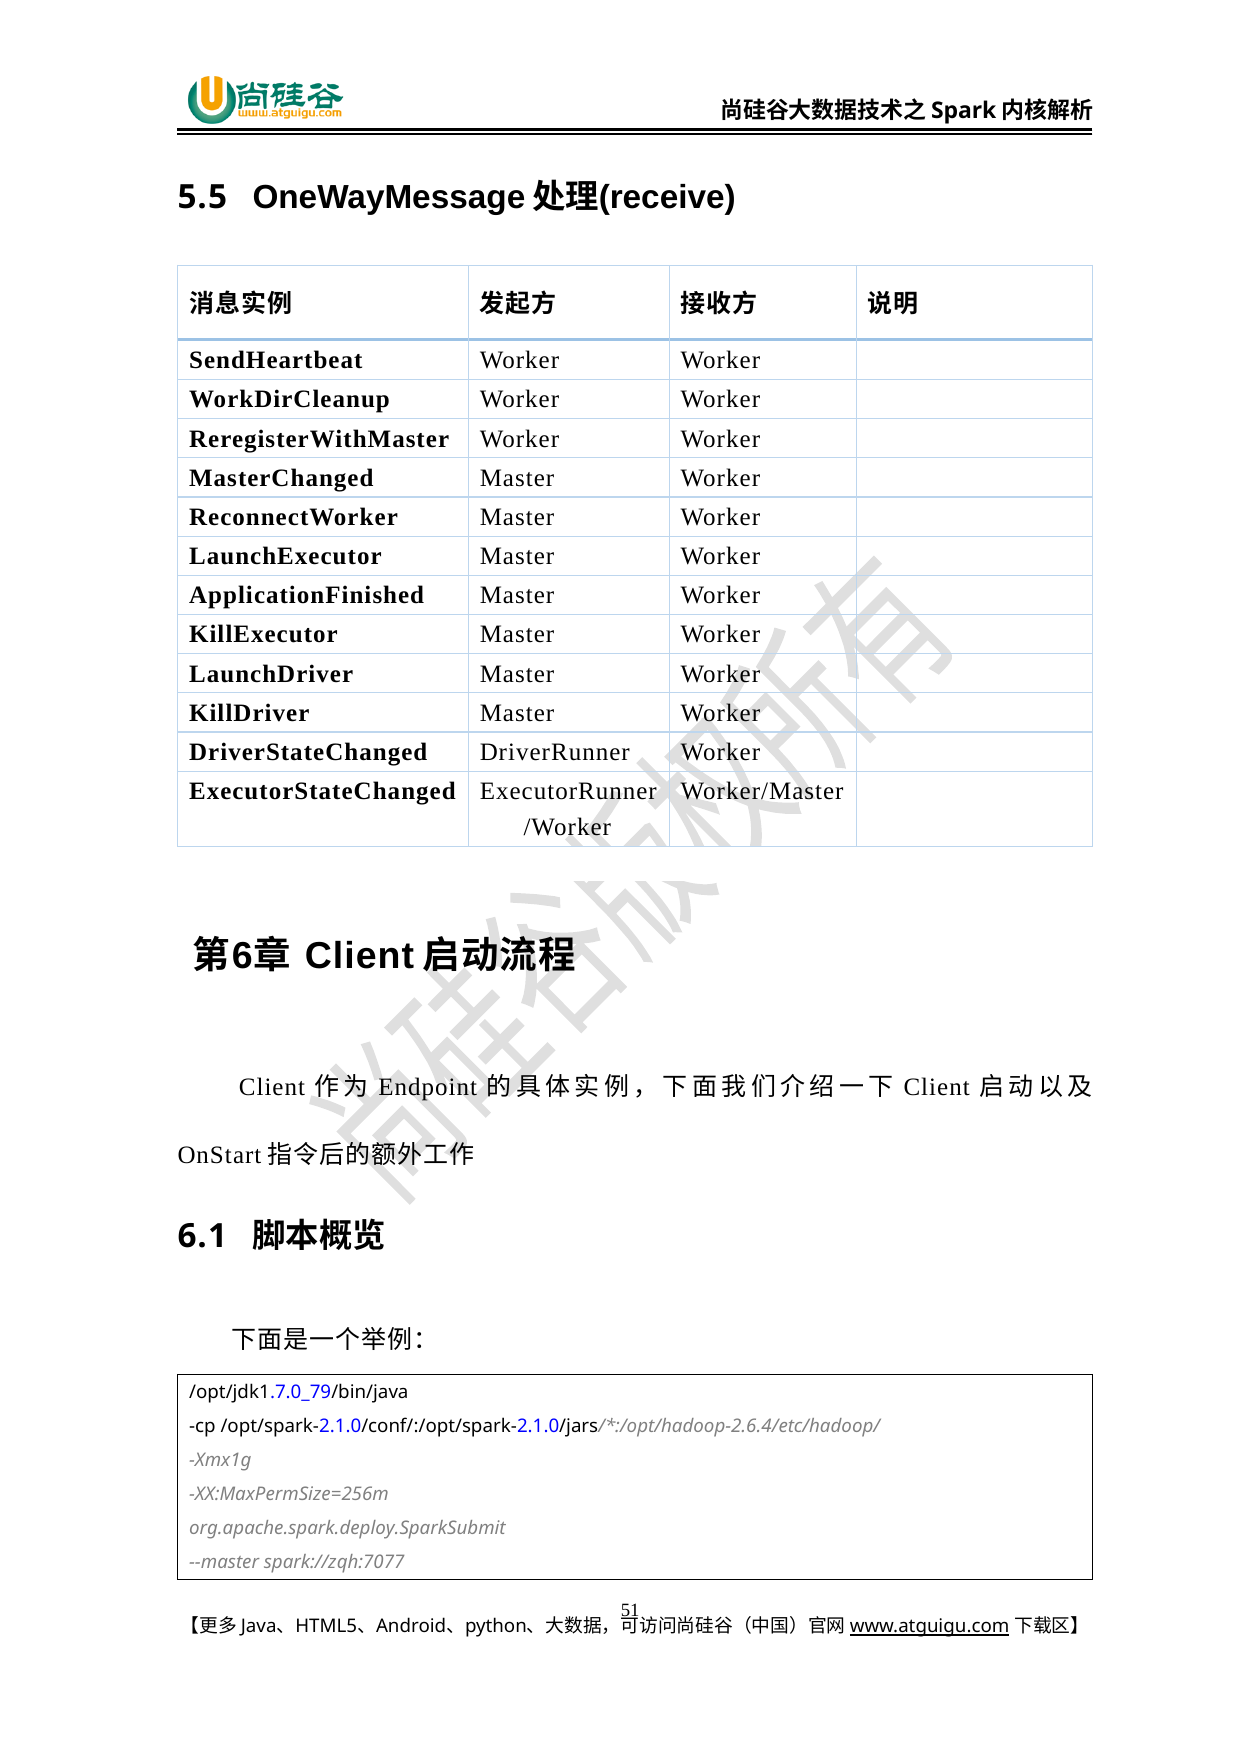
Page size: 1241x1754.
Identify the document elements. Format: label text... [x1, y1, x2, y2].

table_cell ReconnectWorker [178, 498, 468, 536]
table_cell LaunchExecutor [178, 537, 468, 575]
table_cell Worker [469, 380, 669, 418]
table_cell Master [469, 458, 669, 496]
table_header 消息实例 [178, 266, 468, 338]
subtitle 脚本概览 [177, 1199, 1092, 1267]
table_cell LaunchDriver [178, 654, 468, 692]
table_cell [857, 733, 1092, 771]
picture [177, 68, 362, 128]
subtitle OneWayMessage处理(receive) [177, 160, 1092, 228]
table_cell Worker [670, 654, 856, 692]
table_cell Worker [670, 380, 856, 418]
table_cell Master [469, 615, 669, 653]
table_cell Worker [469, 419, 669, 457]
table_cell ExecutorStateChanged [178, 772, 468, 846]
table_cell Worker [670, 498, 856, 536]
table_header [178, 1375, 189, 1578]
table_cell WorkDirCleanup [178, 380, 468, 418]
table_cell ApplicationFinished [178, 576, 468, 614]
table_header 说明 [857, 266, 1092, 338]
table_cell Master [469, 498, 669, 536]
table_cell [857, 654, 1092, 692]
table_cell Master [469, 576, 669, 614]
table_cell Worker [670, 458, 856, 496]
table_cell [857, 419, 1092, 457]
table_cell [857, 380, 1092, 418]
table_cell [857, 341, 1092, 379]
table_cell Worker [670, 537, 856, 575]
table_cell DriverStateChanged [178, 733, 468, 771]
text 下面是一个举例： [177, 1304, 1092, 1372]
subtitle Client启动流程 [192, 918, 1092, 986]
text Client作为Endpoint的具体实例，下面我们介绍一下Client启动以及OnStart指令后的额外工作 [177, 1051, 1092, 1187]
table_cell Master [469, 654, 669, 692]
table_cell KillDriver [178, 693, 468, 731]
table_cell [857, 772, 1092, 846]
table_cell [857, 576, 1092, 614]
table_header 接收方 [670, 266, 856, 338]
table_cell Master [469, 693, 669, 731]
table_cell Worker [469, 341, 669, 379]
table_cell [857, 498, 1092, 536]
table_cell Worker [670, 733, 856, 771]
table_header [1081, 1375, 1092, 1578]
table_cell DriverRunner [469, 733, 669, 771]
table_cell [857, 458, 1092, 496]
table_cell [857, 615, 1092, 653]
table_cell Worker [670, 341, 856, 379]
table_cell [857, 537, 1092, 575]
table_cell ReregisterWithMaster [178, 419, 468, 457]
table_cell [857, 693, 1092, 731]
table_cell MasterChanged [178, 458, 468, 496]
table_cell KillExecutor [178, 615, 468, 653]
table_cell Master [469, 537, 669, 575]
table_cell ExecutorRunner /Worker [469, 772, 669, 846]
table_header 发起方 [469, 266, 669, 338]
table_cell Worker [670, 576, 856, 614]
table_cell Worker [670, 693, 856, 731]
table_cell Worker/Master [670, 772, 856, 846]
table_cell SendHeartbeat [178, 341, 468, 379]
table_cell Worker [670, 615, 856, 653]
table_cell Worker [670, 419, 856, 457]
